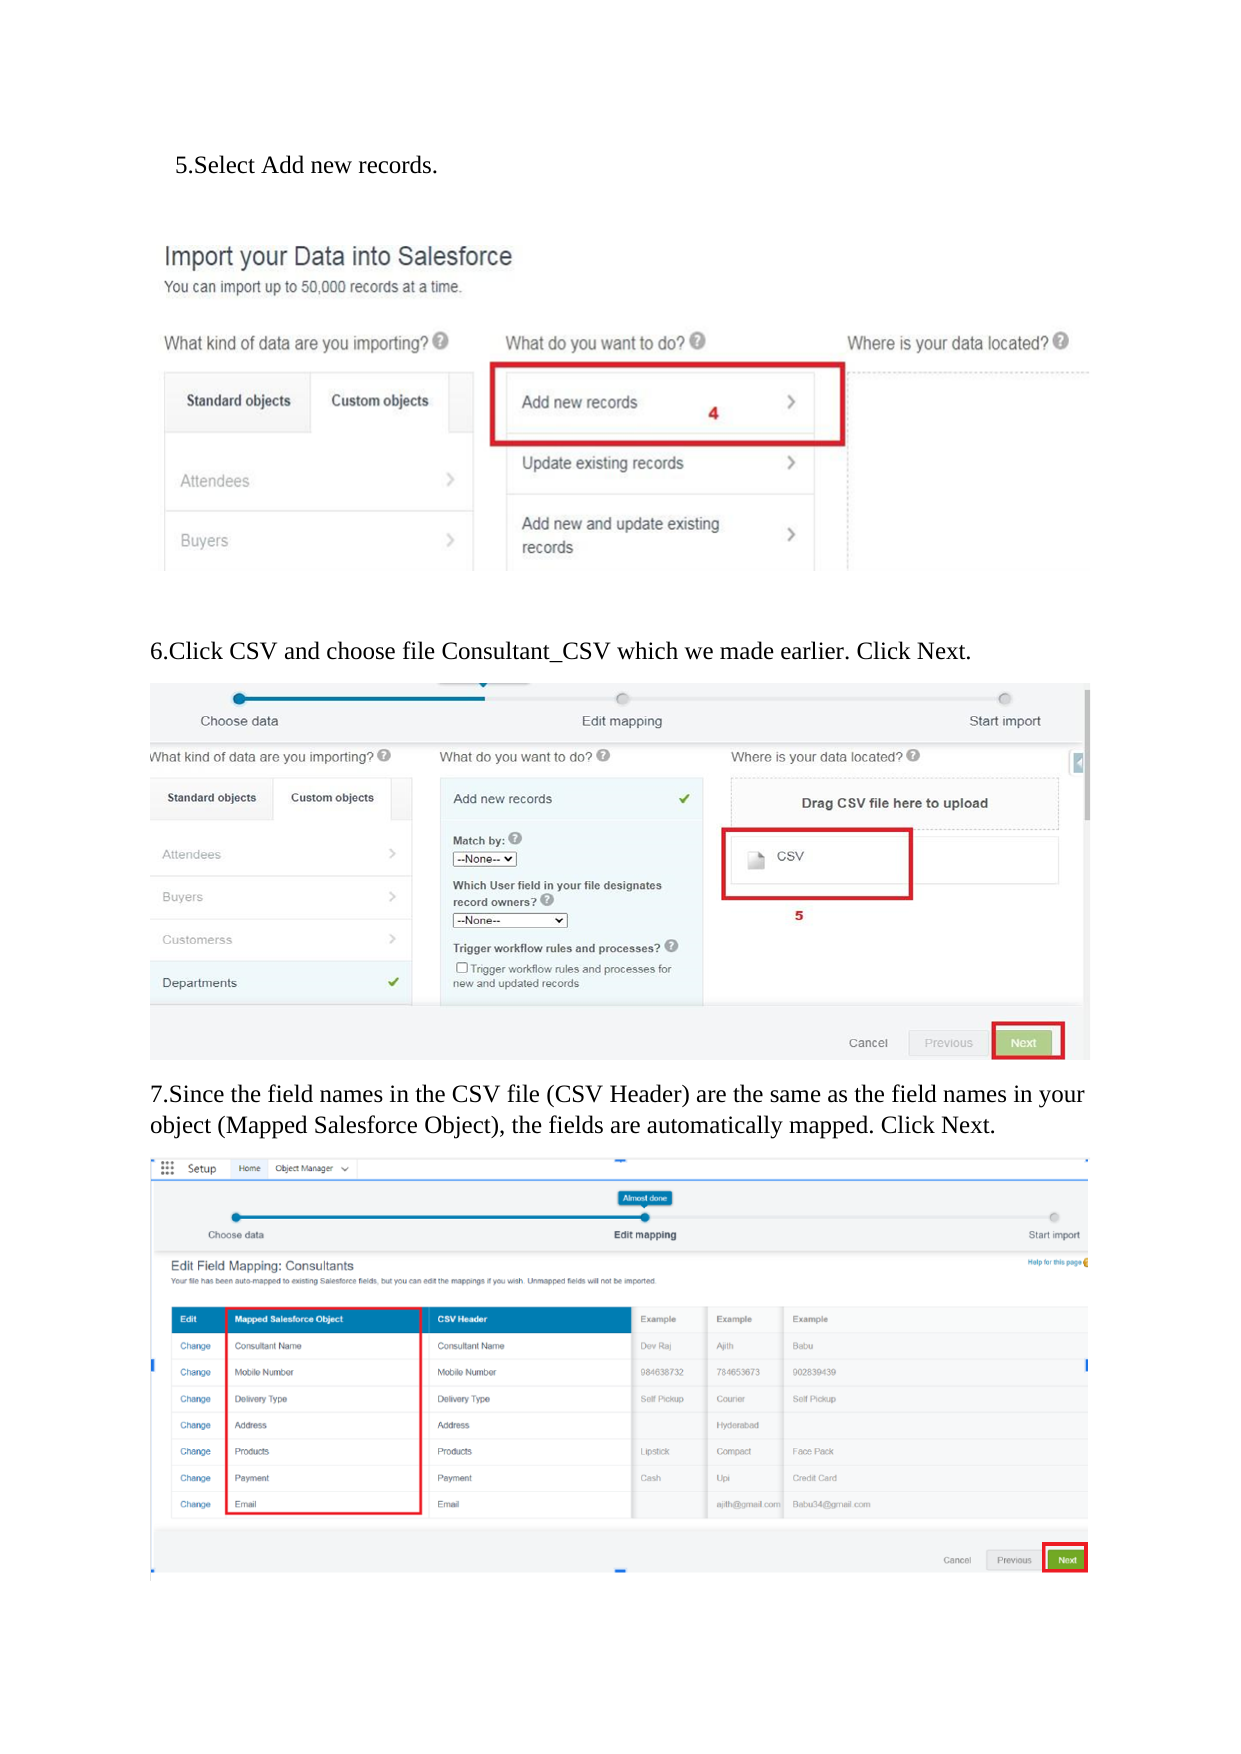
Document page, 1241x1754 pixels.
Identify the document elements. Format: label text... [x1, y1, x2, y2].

text 5.Select Add new records. [150, 150, 1090, 179]
picture [150, 245, 1091, 571]
picture [150, 1157, 1091, 1581]
text 6.Click CSV and choose file Consultant_CSV which we made earlier. Click Next. [150, 636, 1090, 665]
picture [150, 683, 1091, 1060]
text 7.Since the field names in the CSV file (CSV Header) are the same as the field names in your object (Mapped Salesforce Object), the fields are automatically mapped. Click Next. [150, 1079, 1090, 1139]
